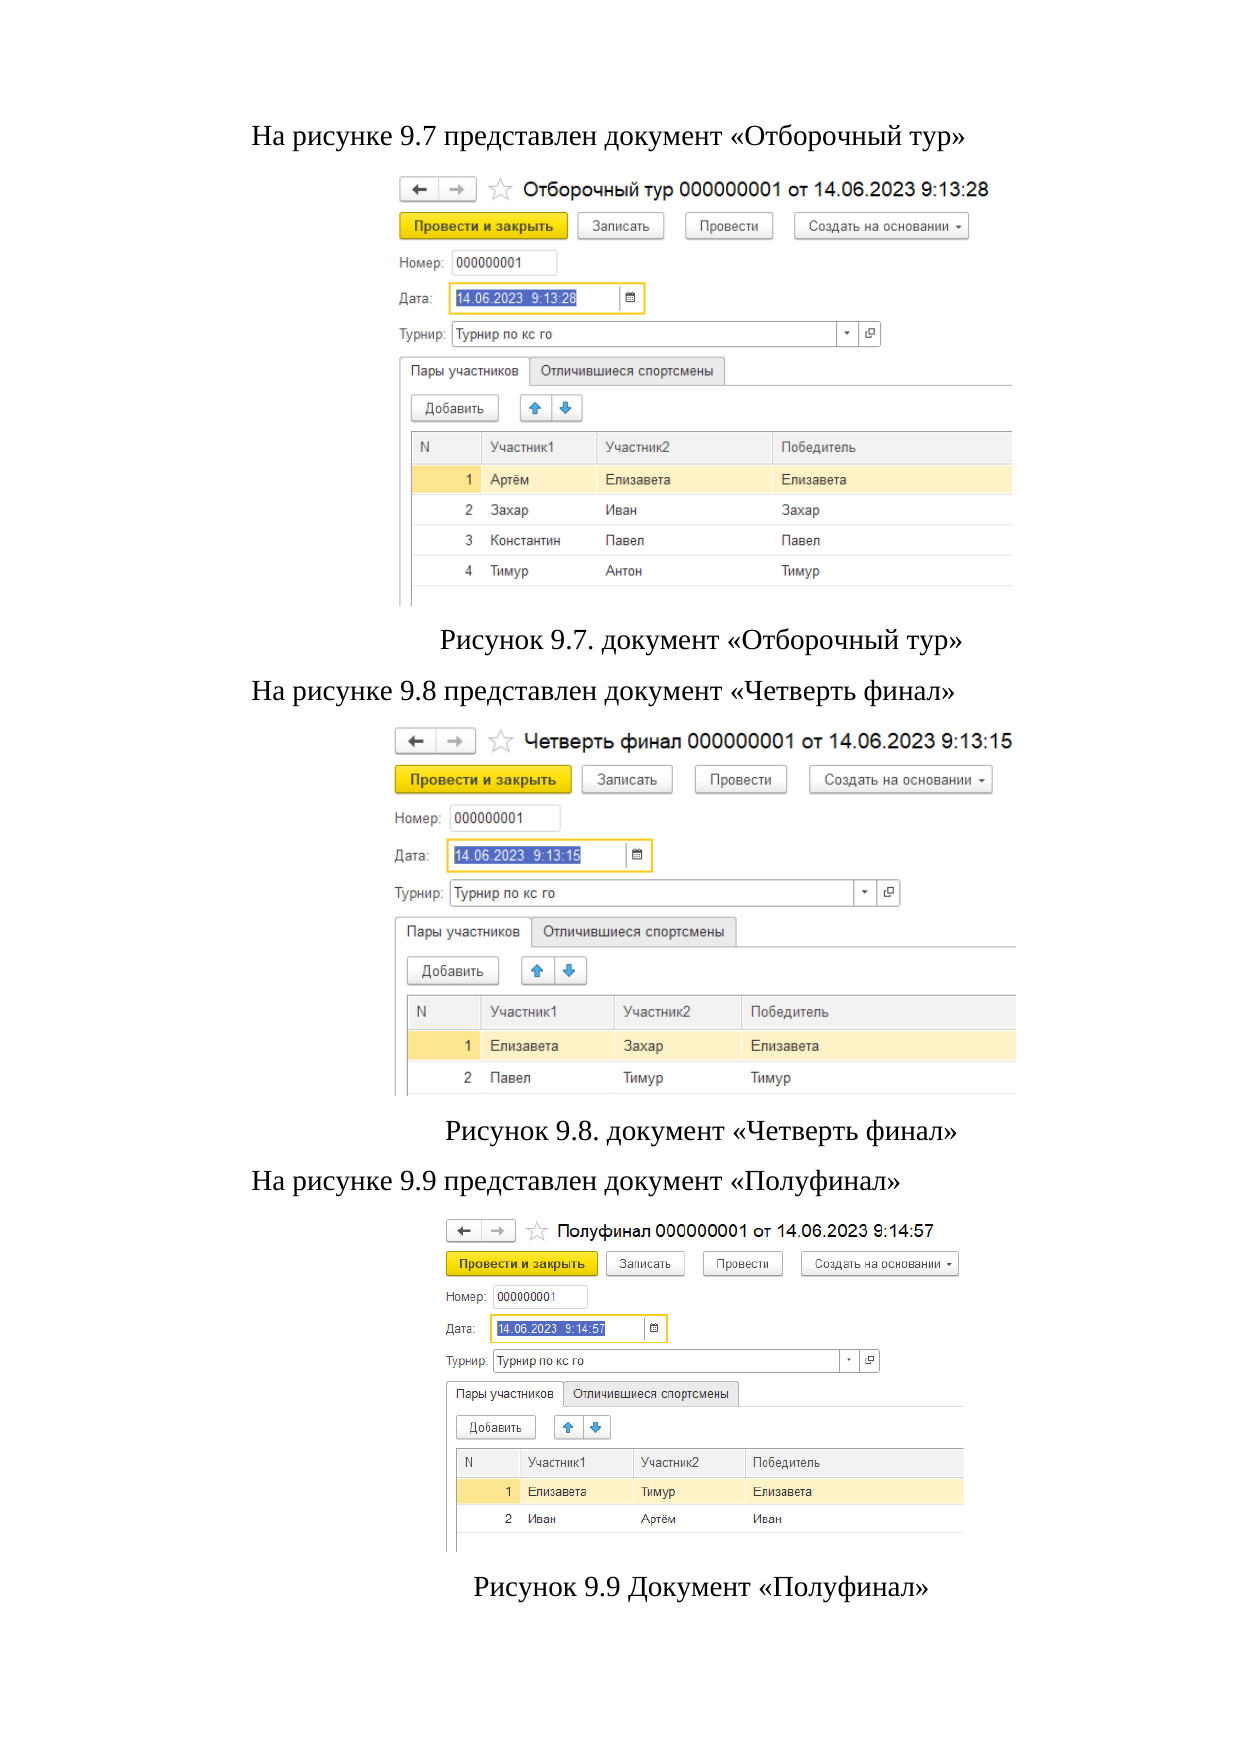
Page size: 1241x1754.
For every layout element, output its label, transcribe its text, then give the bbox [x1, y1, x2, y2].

text Рисунок 9.7. документ «Отборочный тур» [177, 622, 1152, 656]
text На рисунке 9.8 представлен документ «Четверть финал» [177, 673, 1152, 706]
picture [390, 168, 1012, 606]
text Рисунок 9.9 Документ «Полуфинал» [177, 1569, 1152, 1602]
text На рисунке 9.7 представлен документ «Отборочный тур» [177, 118, 1152, 152]
picture [438, 1213, 964, 1552]
picture [386, 723, 1017, 1096]
text Рисунок 9.8. документ «Четверть финал» [177, 1113, 1152, 1146]
text На рисунке 9.9 представлен документ «Полуфинал» [177, 1163, 1152, 1197]
